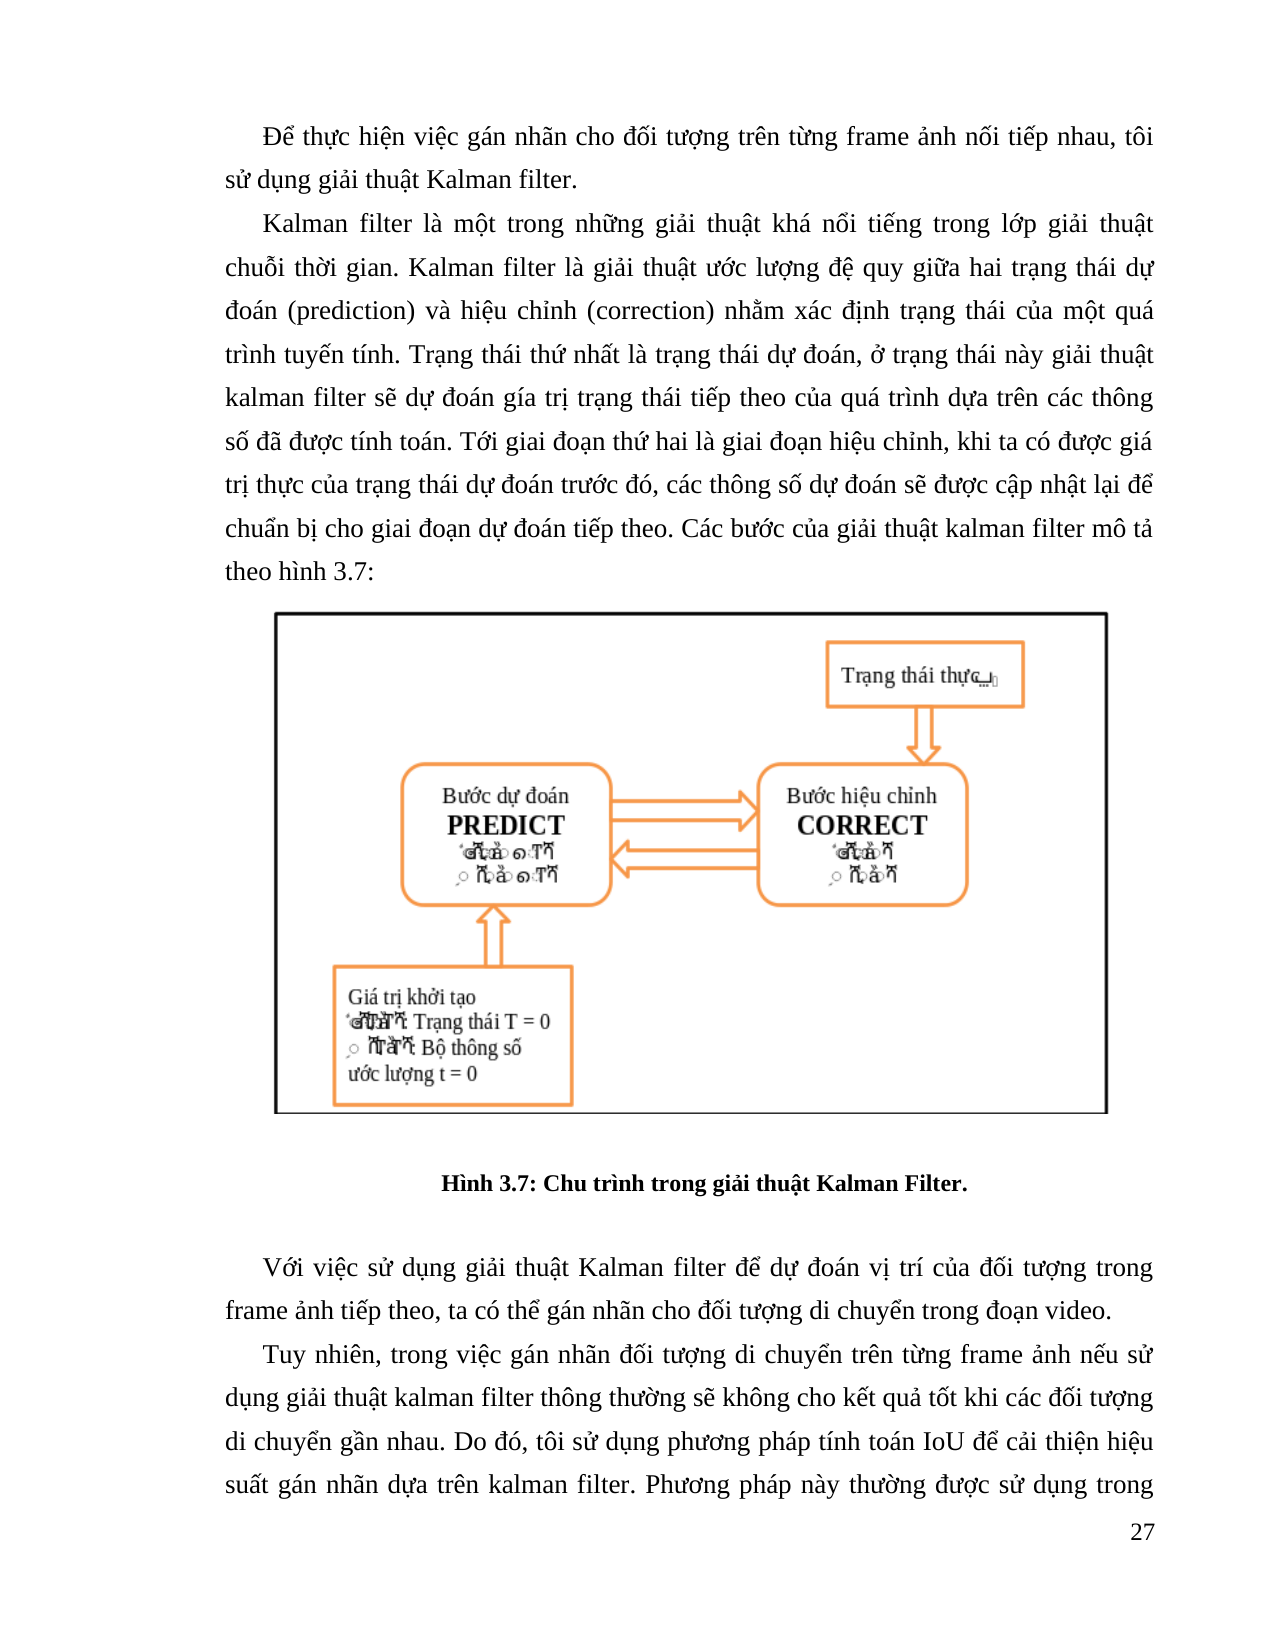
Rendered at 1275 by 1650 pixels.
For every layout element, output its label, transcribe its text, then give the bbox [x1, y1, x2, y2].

text Với việc sử dụng giải thuật Kalman filter để dự đoán vị trí của đối tượng trong frame ảnh tiếp theo, ta có thể gán nhãn cho đối tượng di chuyển trong đoạn video. [225, 1251, 1155, 1326]
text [225, 1338, 1155, 1500]
text Để thực hiện việc gán nhãn cho đối tượng trên từng frame ảnh nối tiếp nhau, tôi sử dụng giải thuật Kalman filter. [225, 120, 1155, 195]
text Hình 3.7: Chu trình trong giải thuật Kalman Filter. [225, 1169, 1155, 1196]
text Kalman filter là một trong những giải thuật khá nổi tiếng trong lớp giải thuật chuỗi thời gian. Kalman filter là giải thuật ước lượng đệ quy giữa hai trạng thái dự đoán (prediction) và hiệu chỉnh (correction) nhằm xác định trạng thái của một quá trình tuyến tính. Trạng thái thứ nhất là trạng thái dự đoán, ở trạng thái này giải thuật kalman filter sẽ dự đoán gía trị trạng thái tiếp theo của quá trình dựa trên các thông số đã được tính toán. Tới giai đoạn thứ hai là giai đoạn hiệu chỉnh, khi ta có được giá trị thực của trạng thái dự đoán trước đó, các thông số dự đoán sẽ được cập nhật lại để chuẩn bị cho giai đoạn dự đoán tiếp theo. Các bước của giải thuật kalman filter mô tả theo hình 3.7: [225, 207, 1155, 587]
